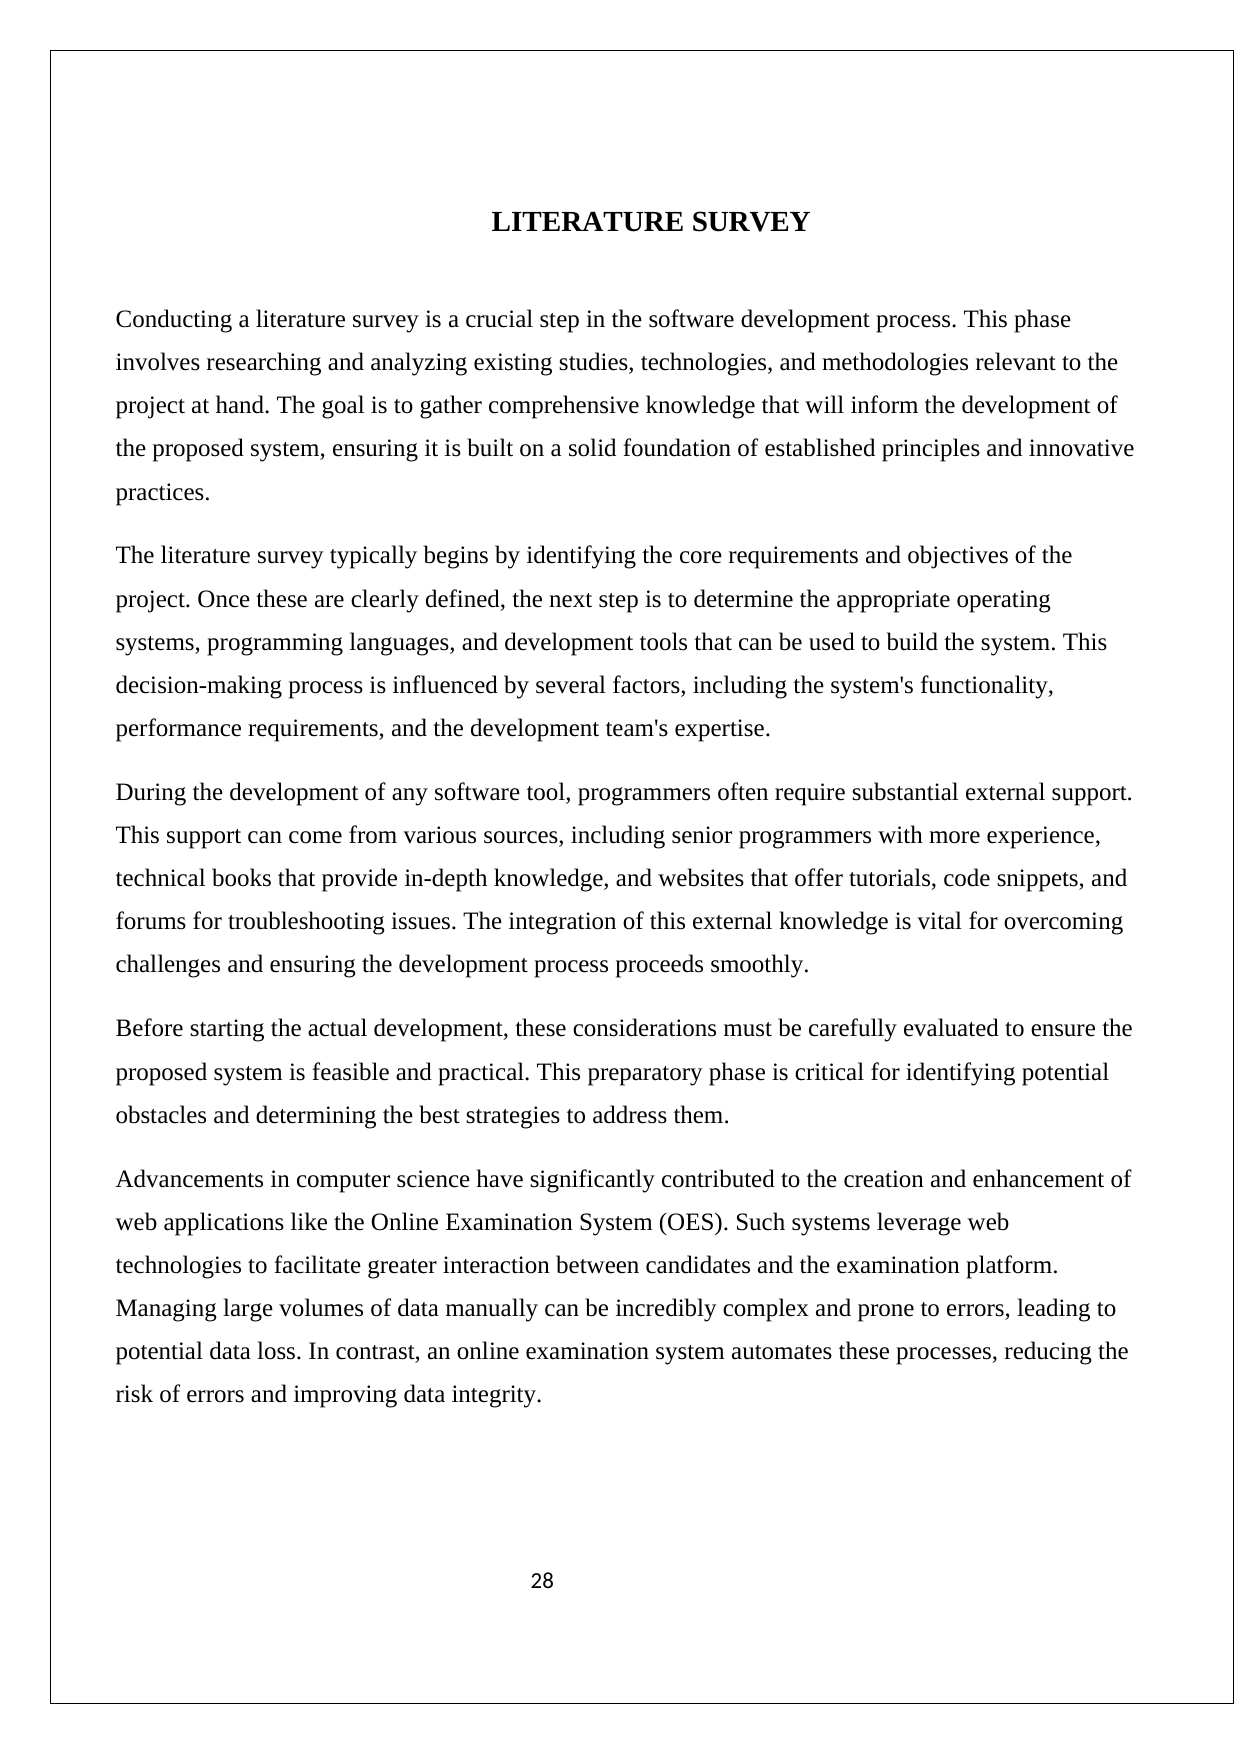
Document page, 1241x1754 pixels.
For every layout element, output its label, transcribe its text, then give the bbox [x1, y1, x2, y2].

text Conducting a literature survey is a crucial step in the software development process. This phase involves researching and analyzing existing studies, technologies, and methodologies relevant to the project at hand. The goal is to gather comprehensive knowledge that will inform the development of the proposed system, ensuring it is built on a solid foundation of established principles and innovative practices. [115, 304, 1139, 505]
text Before starting the actual development, these considerations must be carefully evaluated to ensure the proposed system is feasible and practical. This preparatory phase is critical for identifying potential obstacles and determining the best strategies to address them. [115, 1013, 1139, 1128]
text Advancements in computer science have significantly contributed to the creation and enhancement of web applications like the Online Examination System (OES). Such systems leverage web technologies to facilitate greater interaction between candidates and the examination platform. Managing large volumes of data manually can be incredibly complex and prone to errors, leading to potential data loss. In contrast, an online examination system automates these processes, reducing the risk of errors and improving data integrity. [115, 1164, 1139, 1408]
text During the development of any software tool, programmers often require substantial external support. This support can come from various sources, including senior programmers with more experience, technical books that provide in-depth knowledge, and websites that offer tutorials, code snippets, and forums for troubleshooting issues. The integration of this external knowledge is vital for overcoming challenges and ensuring the development process proceeds smoothly. [115, 777, 1139, 978]
text The literature survey typically begins by identifying the core requirements and objectives of the project. Once these are clearly defined, the next step is to determine the appropriate operating systems, programming languages, and development tools that can be used to build the system. This decision-making process is influenced by several factors, including the system's functionality, performance requirements, and the development team's expertise. [115, 541, 1139, 742]
subtitle LITERATURE SURVEY [68, 204, 1233, 238]
